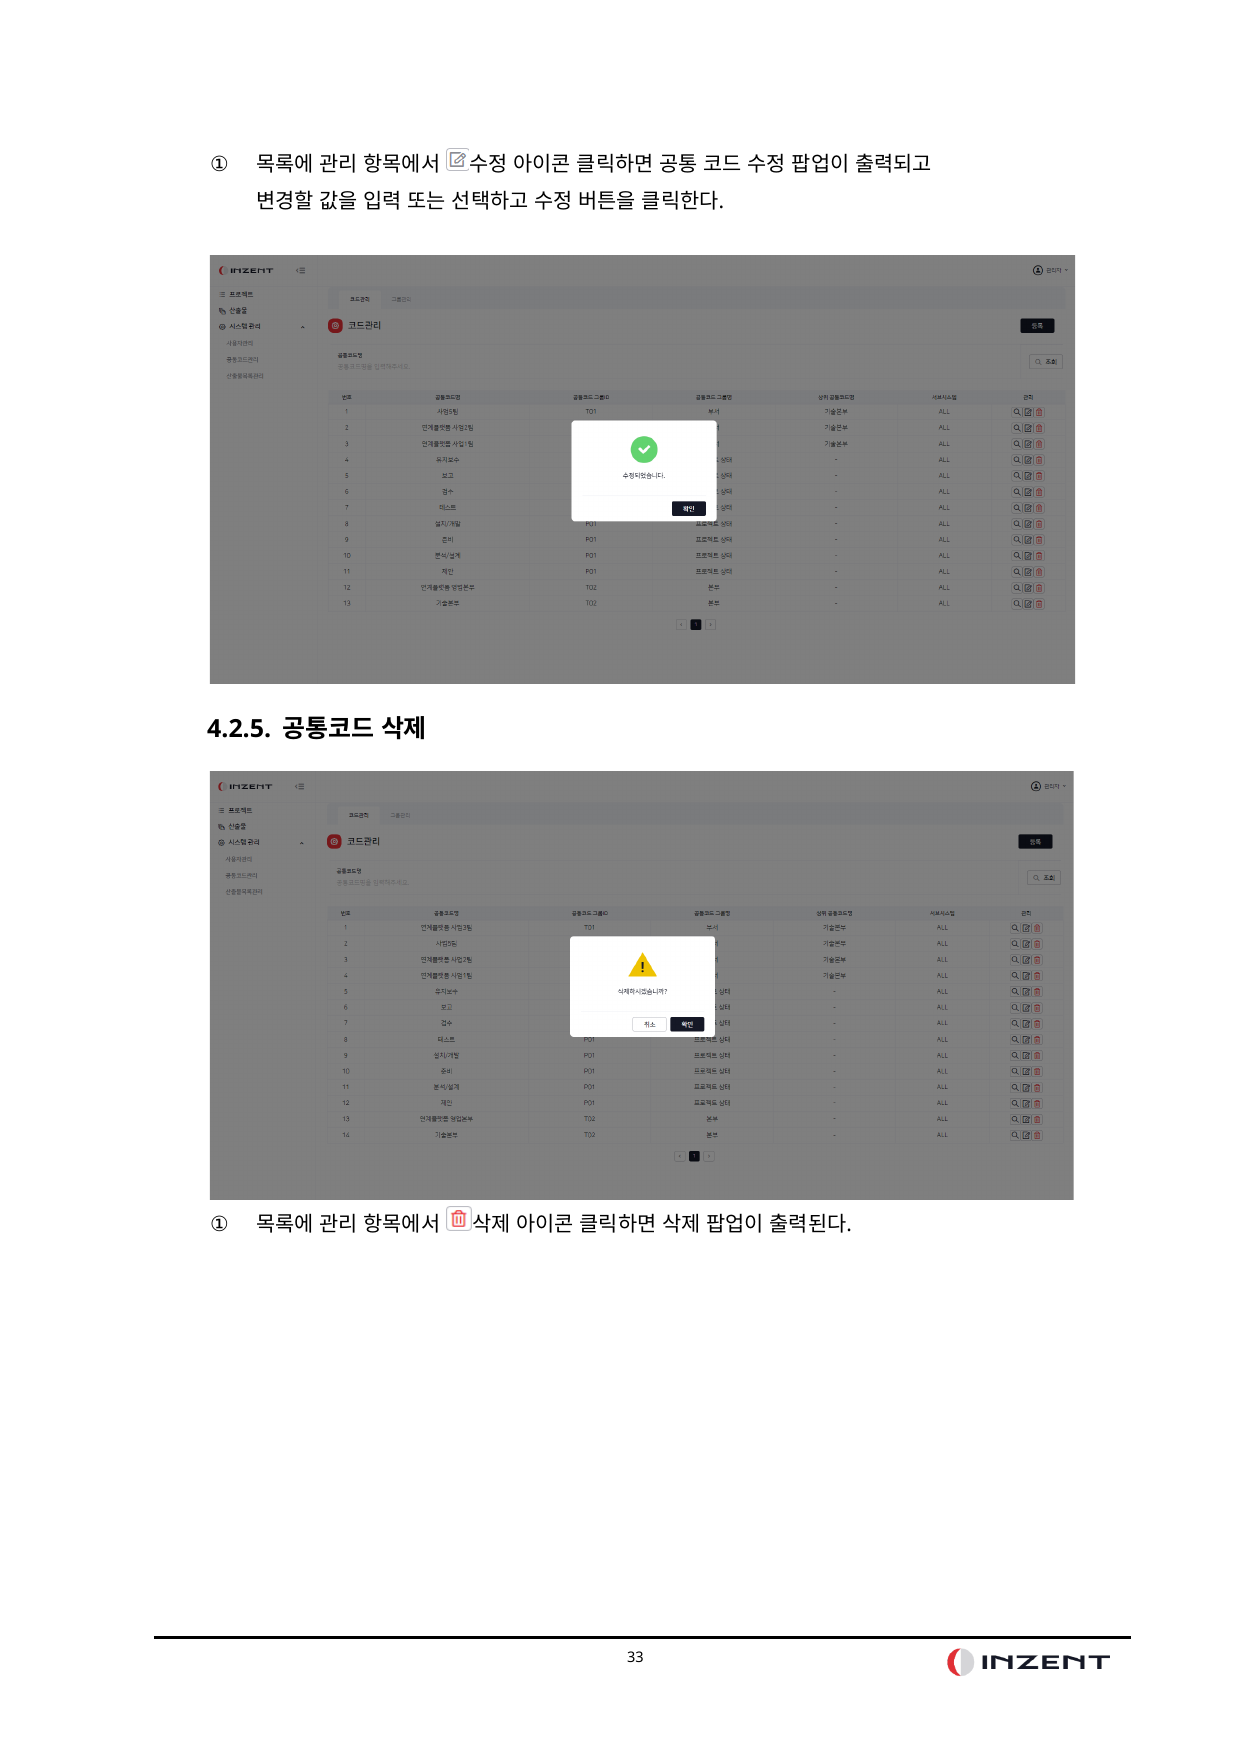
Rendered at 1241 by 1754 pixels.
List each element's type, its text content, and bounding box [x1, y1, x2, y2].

picture [209, 771, 1074, 1200]
picture [209, 255, 1076, 684]
list 목록에 관리 항목에서 수정 아이콘 클릭하면 공통 코드 수정 팝업이 출력되고 [210, 148, 1166, 178]
list 변경할 값을 입력 또는 선택하고 수정 버튼을 클릭한다. [256, 184, 1166, 214]
list 목록에 관리 항목에서 삭제 아이콘 클릭하면 삭제 팝업이 출력된다. [210, 1206, 1166, 1238]
subtitle 공통코드 삭제 [207, 709, 1166, 745]
picture [445, 1205, 473, 1232]
picture [445, 147, 469, 172]
picture [937, 1646, 1120, 1678]
